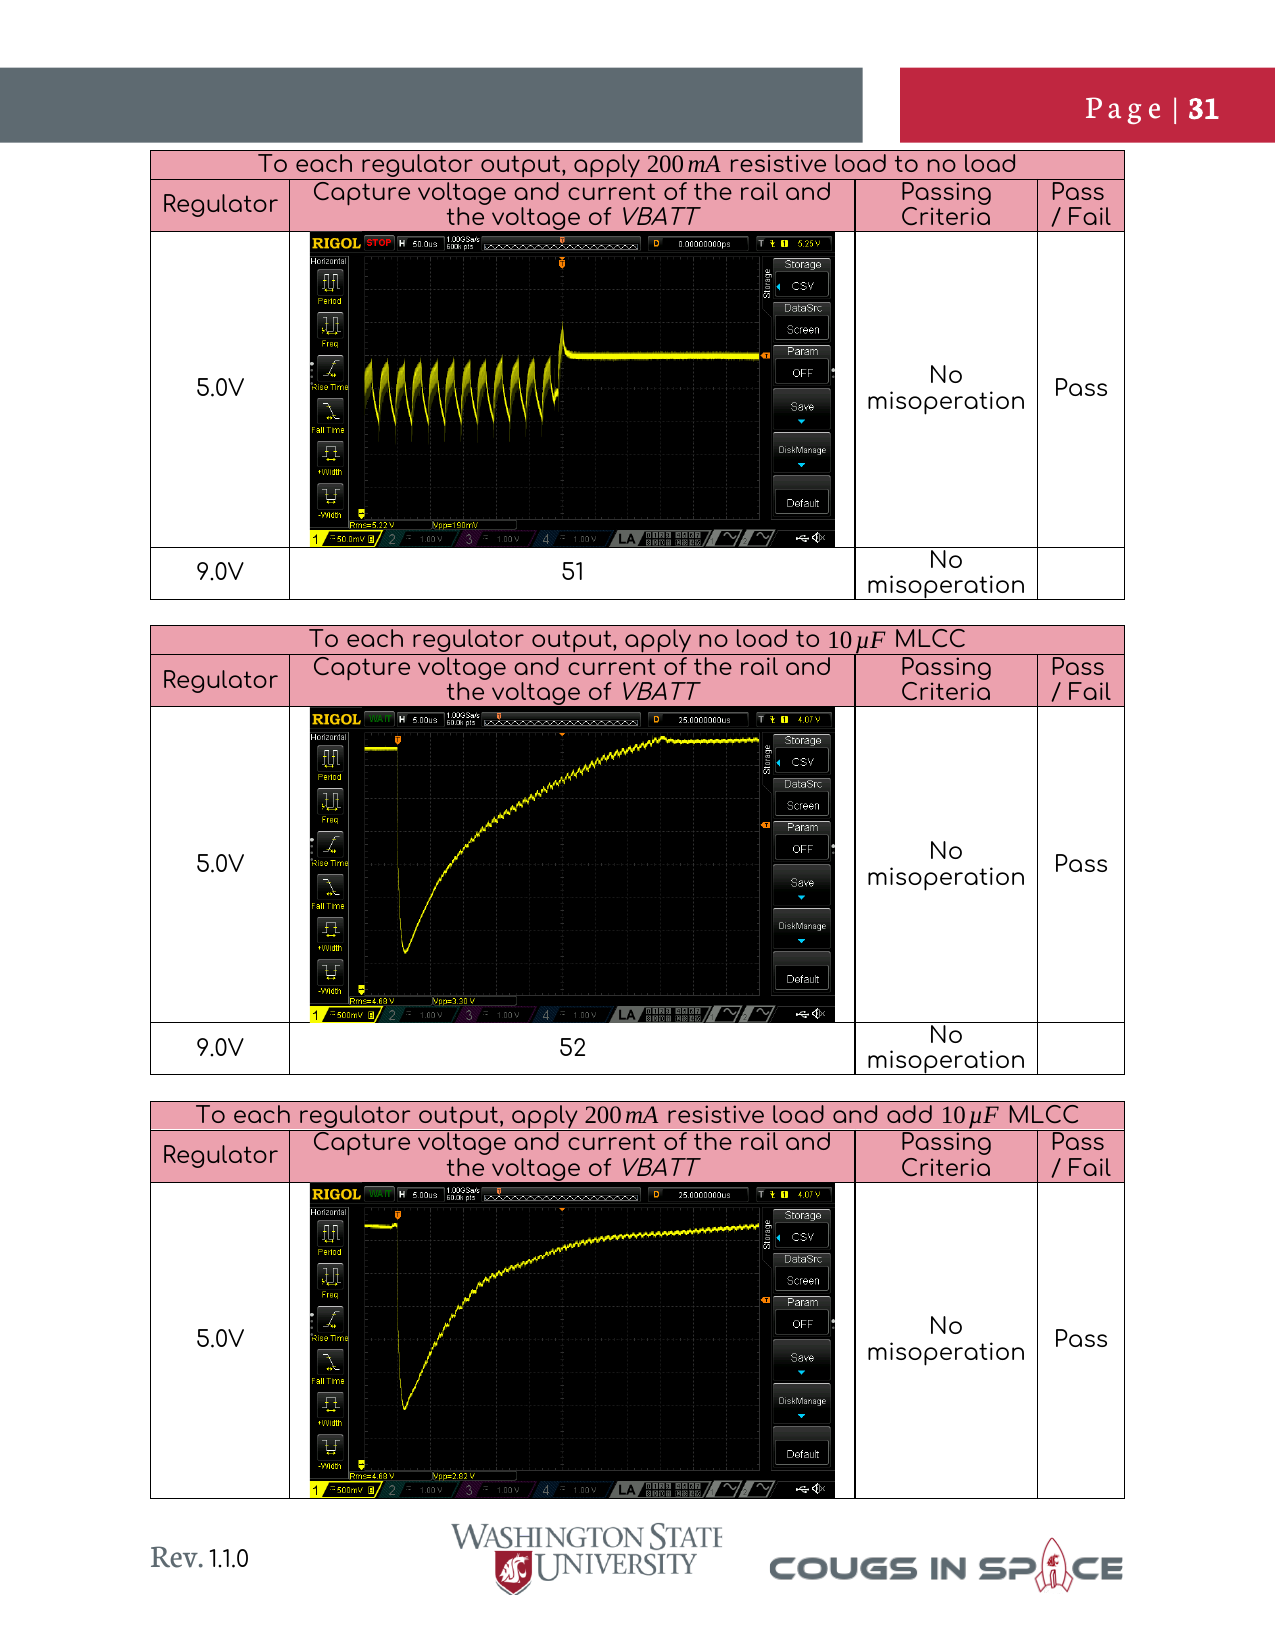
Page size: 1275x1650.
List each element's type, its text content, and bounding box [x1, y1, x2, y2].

table_cell Passing Criteria [856, 180, 1037, 231]
table_cell 9.0V [151, 1023, 289, 1074]
table_cell Pass / Fail [1038, 1131, 1124, 1182]
table_cell [835, 707, 854, 1022]
table_cell No misoperation [856, 1183, 1037, 1498]
table_cell No misoperation [856, 707, 1037, 1022]
table_cell No misoperation [856, 232, 1037, 547]
picture [450, 1522, 723, 1595]
table_cell Pass [1038, 232, 1124, 547]
table_cell 51 [290, 548, 854, 599]
table_cell No misoperation [856, 548, 1037, 599]
table_cell Regulator [151, 180, 289, 231]
table_header To each regulator output, apply no load to MLCC [151, 626, 1124, 654]
picture [309, 707, 835, 1023]
table_cell No misoperation [856, 1023, 1037, 1074]
table_cell 5.0V [151, 707, 289, 1022]
table_cell Pass [1038, 1183, 1124, 1498]
table_cell [1038, 548, 1124, 599]
table_cell Pass [1038, 707, 1124, 1022]
table_cell 9.0V [151, 548, 289, 599]
picture [309, 231, 835, 547]
table_cell [290, 1183, 309, 1498]
table_cell Capture voltage and current of the rail and the voltage of VBATT [290, 655, 854, 706]
table_cell Pass / Fail [1038, 180, 1124, 231]
table_cell [1038, 1023, 1124, 1074]
table_cell [835, 232, 854, 547]
picture [769, 1537, 1123, 1594]
table_cell Capture voltage and current of the rail and the voltage of VBATT [290, 1131, 854, 1182]
table_cell [290, 232, 309, 547]
table_cell Passing Criteria [856, 655, 1037, 706]
table_cell Regulator [151, 655, 289, 706]
table_cell Regulator [151, 1131, 289, 1182]
picture [309, 1182, 835, 1498]
table_cell Pass / Fail [1038, 655, 1124, 706]
table_cell 52 [290, 1023, 854, 1074]
table_cell 5.0V [151, 232, 289, 547]
table_cell Capture voltage and current of the rail and the voltage of VBATT [290, 180, 854, 231]
table_cell Passing Criteria [856, 1131, 1037, 1182]
table_cell [290, 707, 309, 1022]
table_cell [835, 1183, 854, 1498]
table_header To each regulator output, apply resistive load to no load [151, 151, 1124, 179]
table_cell 5.0V [151, 1183, 289, 1498]
table_header To each regulator output, apply resistive load and add MLCC [151, 1102, 1124, 1129]
